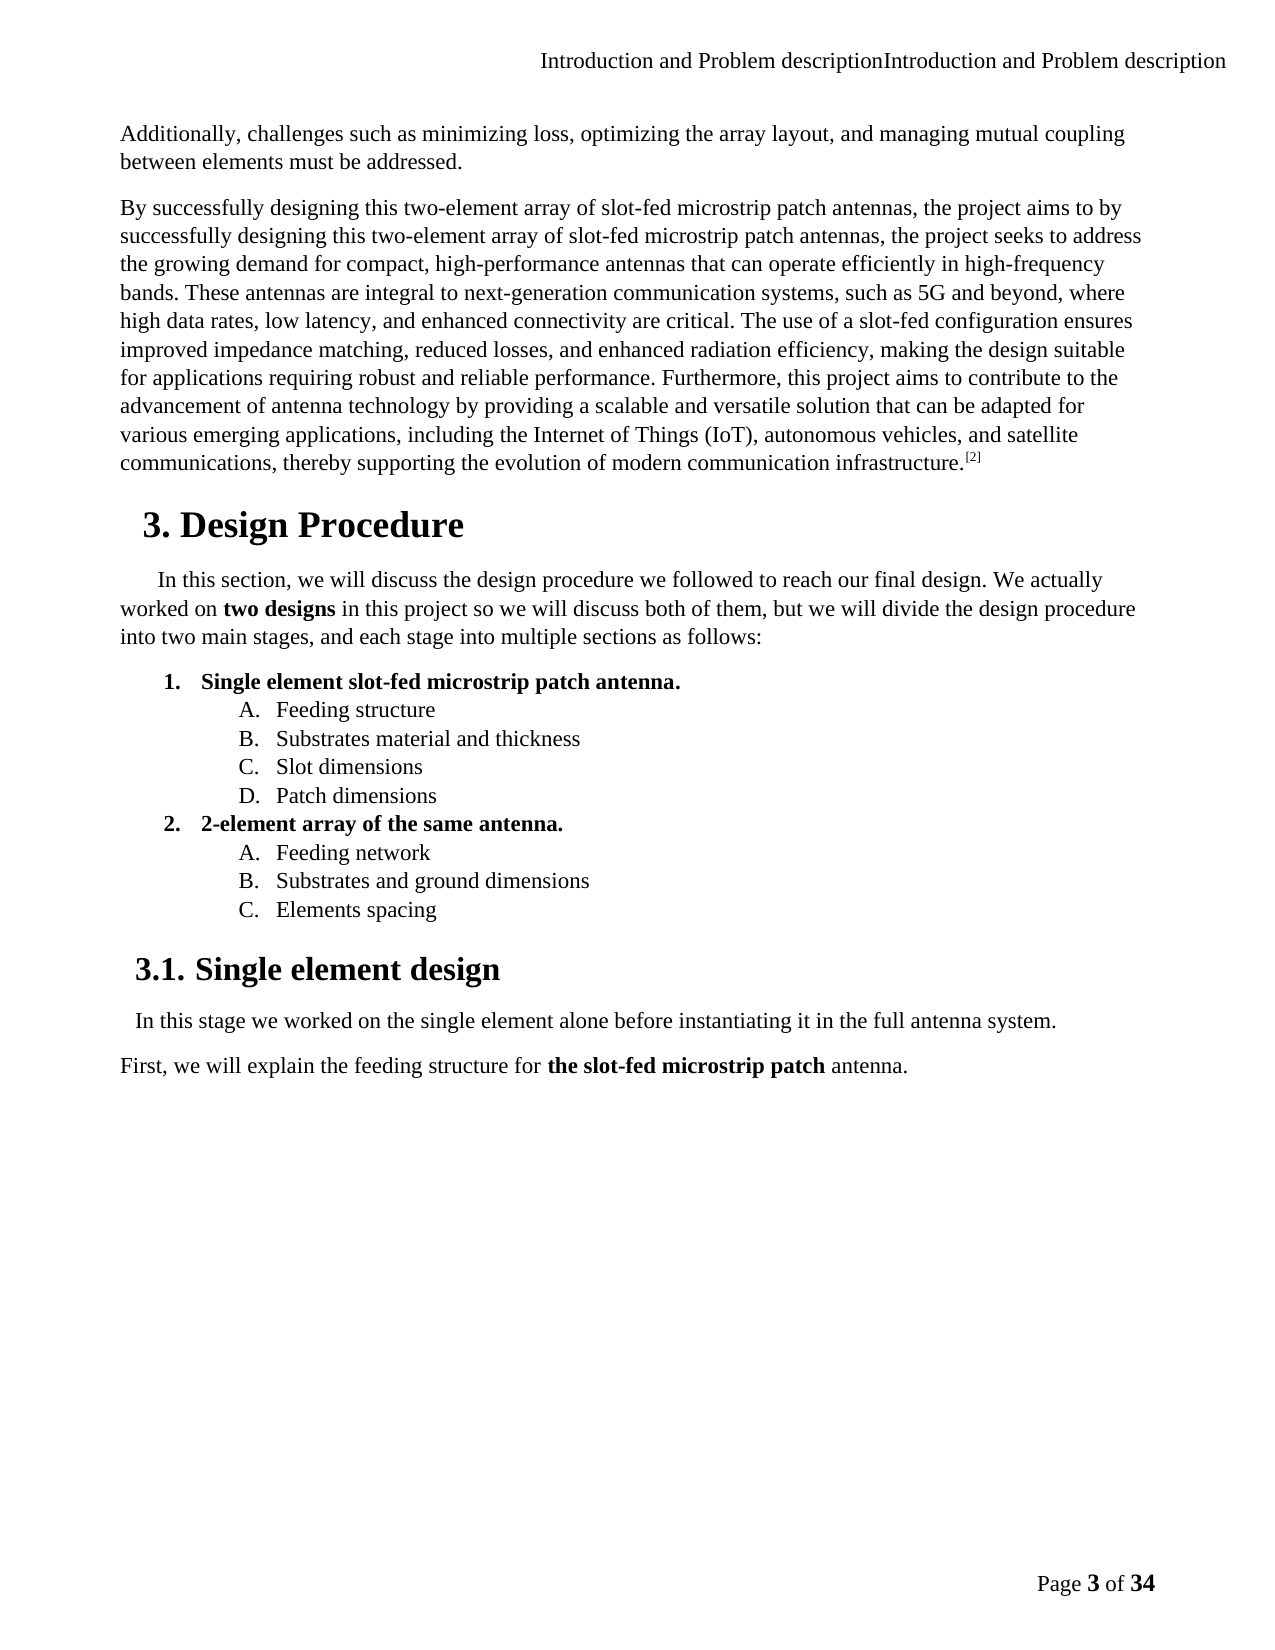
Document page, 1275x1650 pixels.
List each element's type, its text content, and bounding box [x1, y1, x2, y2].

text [120, 120, 1155, 175]
list Patch dimensions [238, 782, 1155, 808]
text First, we will explain the feeding structure for the slot-fed microstrip patch antenna. [120, 1052, 1155, 1078]
list 2-element array of the same antenna. [163, 810, 1155, 837]
subtitle Design Procedure [142, 503, 1155, 546]
list Substrates material and thickness [238, 725, 1155, 751]
list Slot dimensions [238, 753, 1155, 780]
list Elements spacing [238, 896, 1155, 922]
list Feeding network [238, 839, 1155, 865]
text By successfully designing this two-element array of slot-fed microstrip patch antennas, the project aims to by successfully designing this two-element array of slot-fed microstrip patch antennas, the project seeks to address the growing demand for compact, high-performance antennas that can operate efficiently in high-frequency bands. These antennas are integral to next-generation communication systems, such as 5G and beyond, where high data rates, low latency, and enhanced connectivity are critical. The use of a slot-fed configuration ensures improved impedance matching, reduced losses, and enhanced radiation efficiency, making the design suitable for applications requiring robust and reliable performance. Furthermore, this project aims to contribute to the advancement of antenna technology by providing a scalable and versatile solution that can be adapted for various emerging applications, including the Internet of Things (IoT), autonomous vehicles, and satellite communications, thereby supporting the evolution of modern communication infrastructure.[2] [120, 193, 1155, 476]
list Feeding structure [238, 697, 1155, 723]
text In this section, we will discuss the design procedure we followed to reach our final design. We actually worked on two designs in this project so we will discuss both of them, but we will divide the design procedure into two main stages, and each stage into multiple sections as follows: [120, 566, 1155, 649]
list Substrates and ground dimensions [238, 867, 1155, 893]
text In this stage we worked on the single element alone before instantiating it in the full antenna system. [120, 1007, 1155, 1033]
list Single element slot-fed microstrip patch antenna. [163, 668, 1155, 694]
subtitle Single element design [135, 949, 1155, 987]
